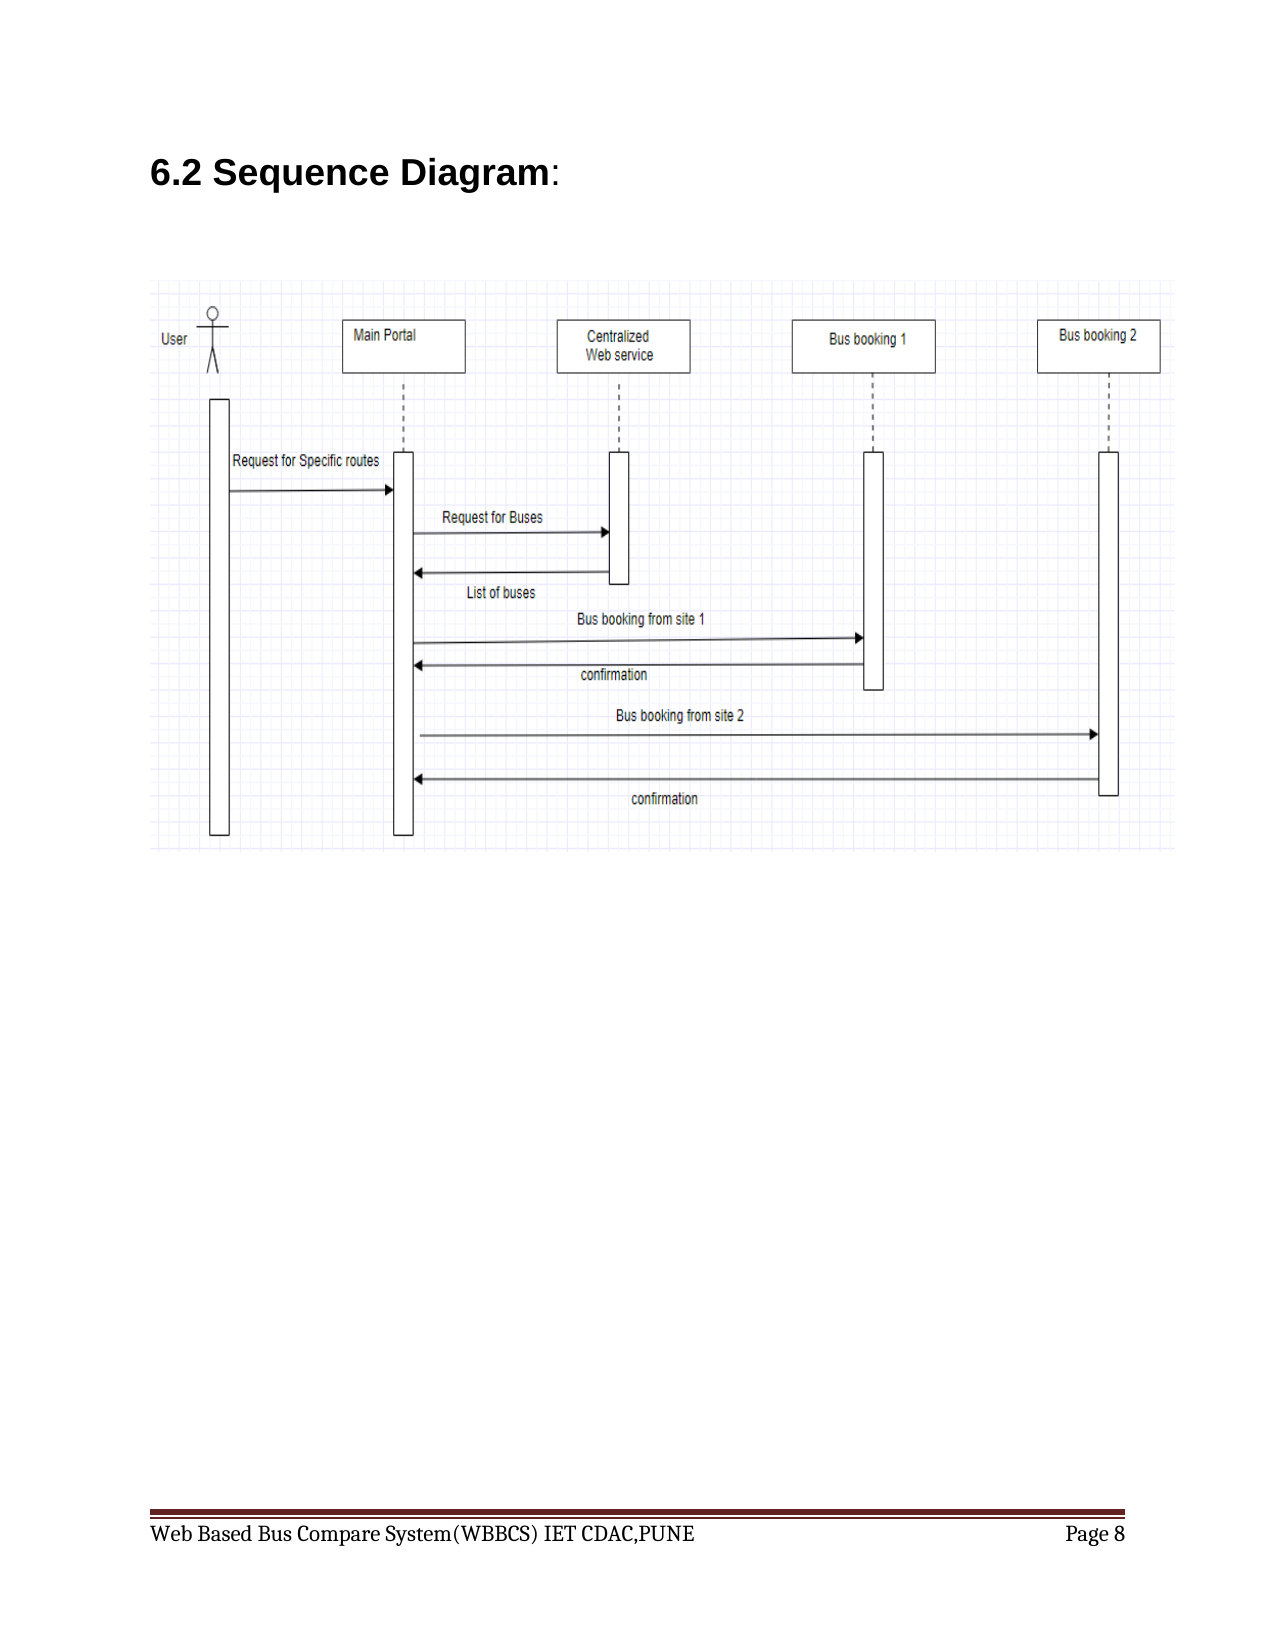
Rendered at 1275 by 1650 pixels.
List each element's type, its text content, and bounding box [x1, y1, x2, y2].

picture [150, 280, 1175, 852]
text 6.2 Sequence Diagram: [150, 150, 1125, 193]
